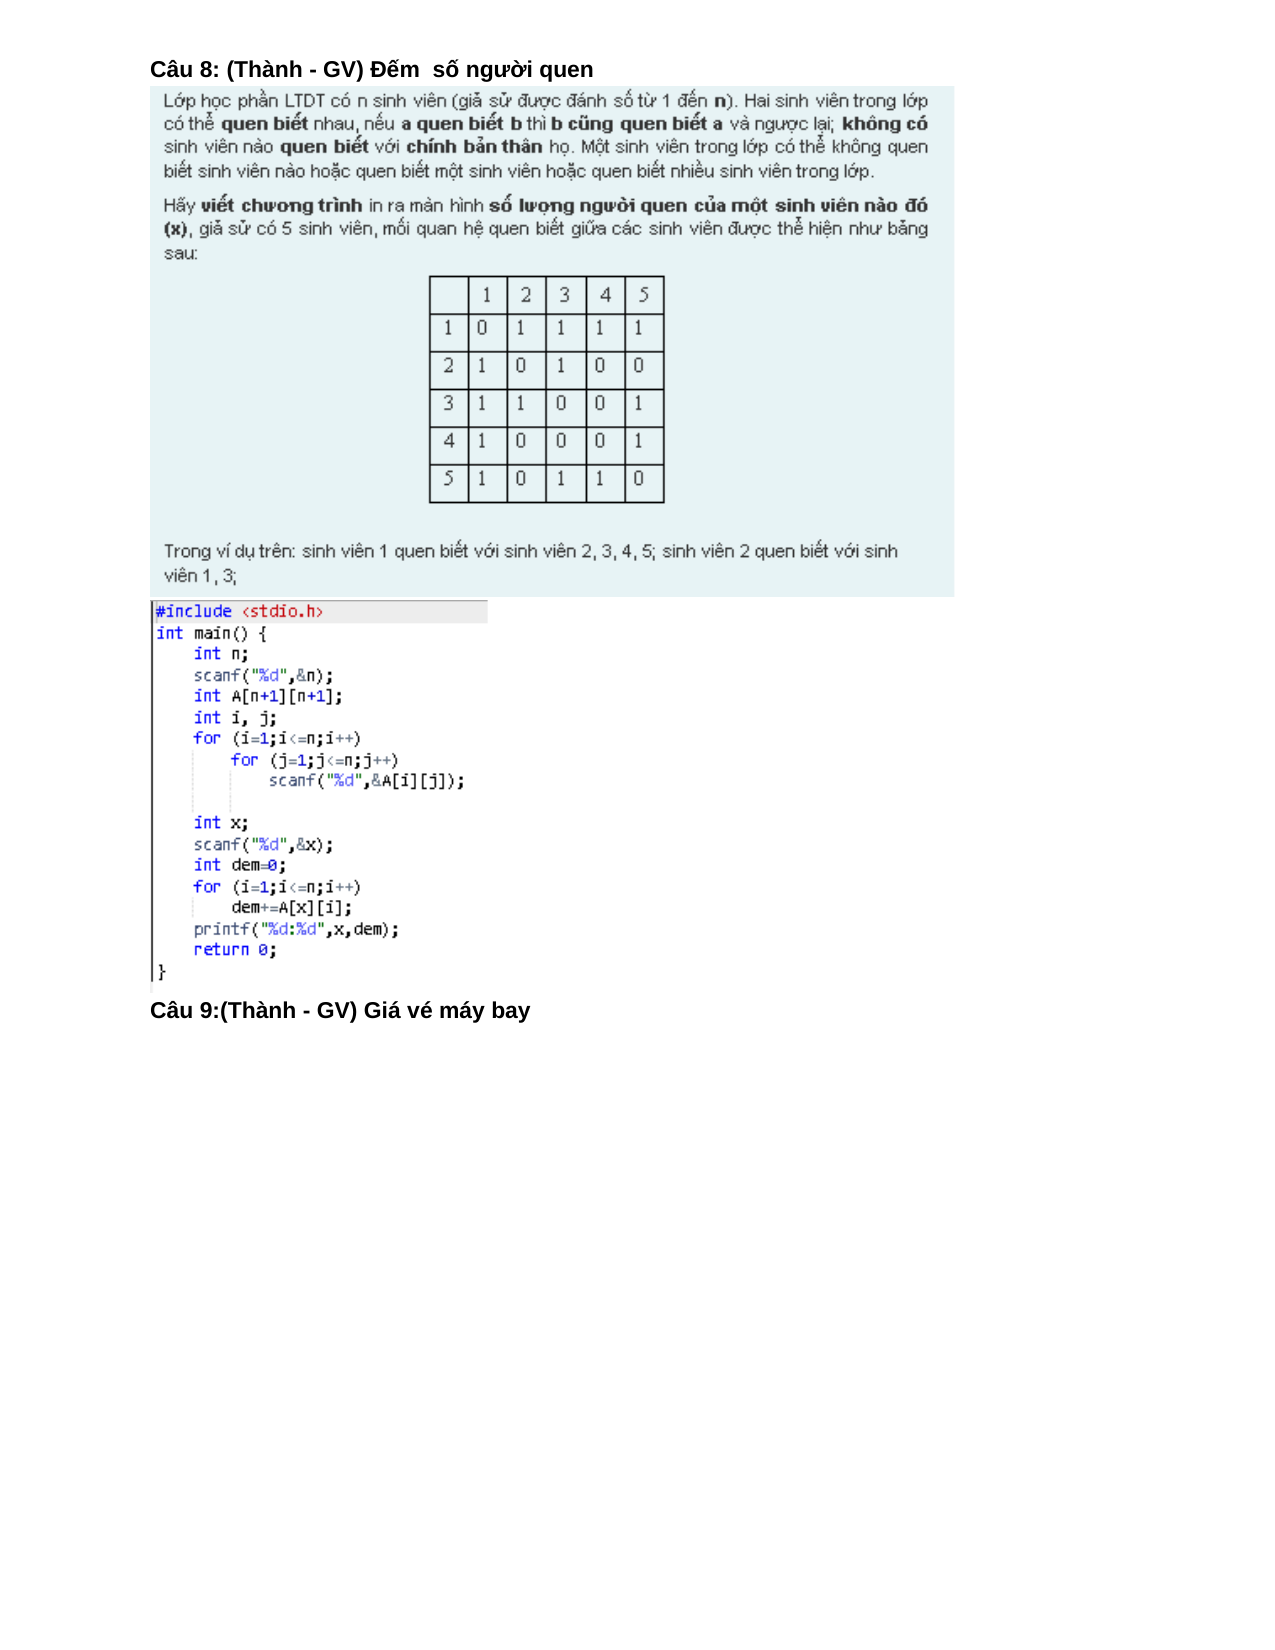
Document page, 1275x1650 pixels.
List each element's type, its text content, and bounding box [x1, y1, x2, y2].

text Câu 9:(Thành - GV) Giá vé máy bay [150, 997, 1125, 1023]
picture [150, 86, 963, 597]
text Câu 8: (Thành - GV) Đếm số người quen [150, 56, 1125, 83]
picture [150, 600, 488, 993]
